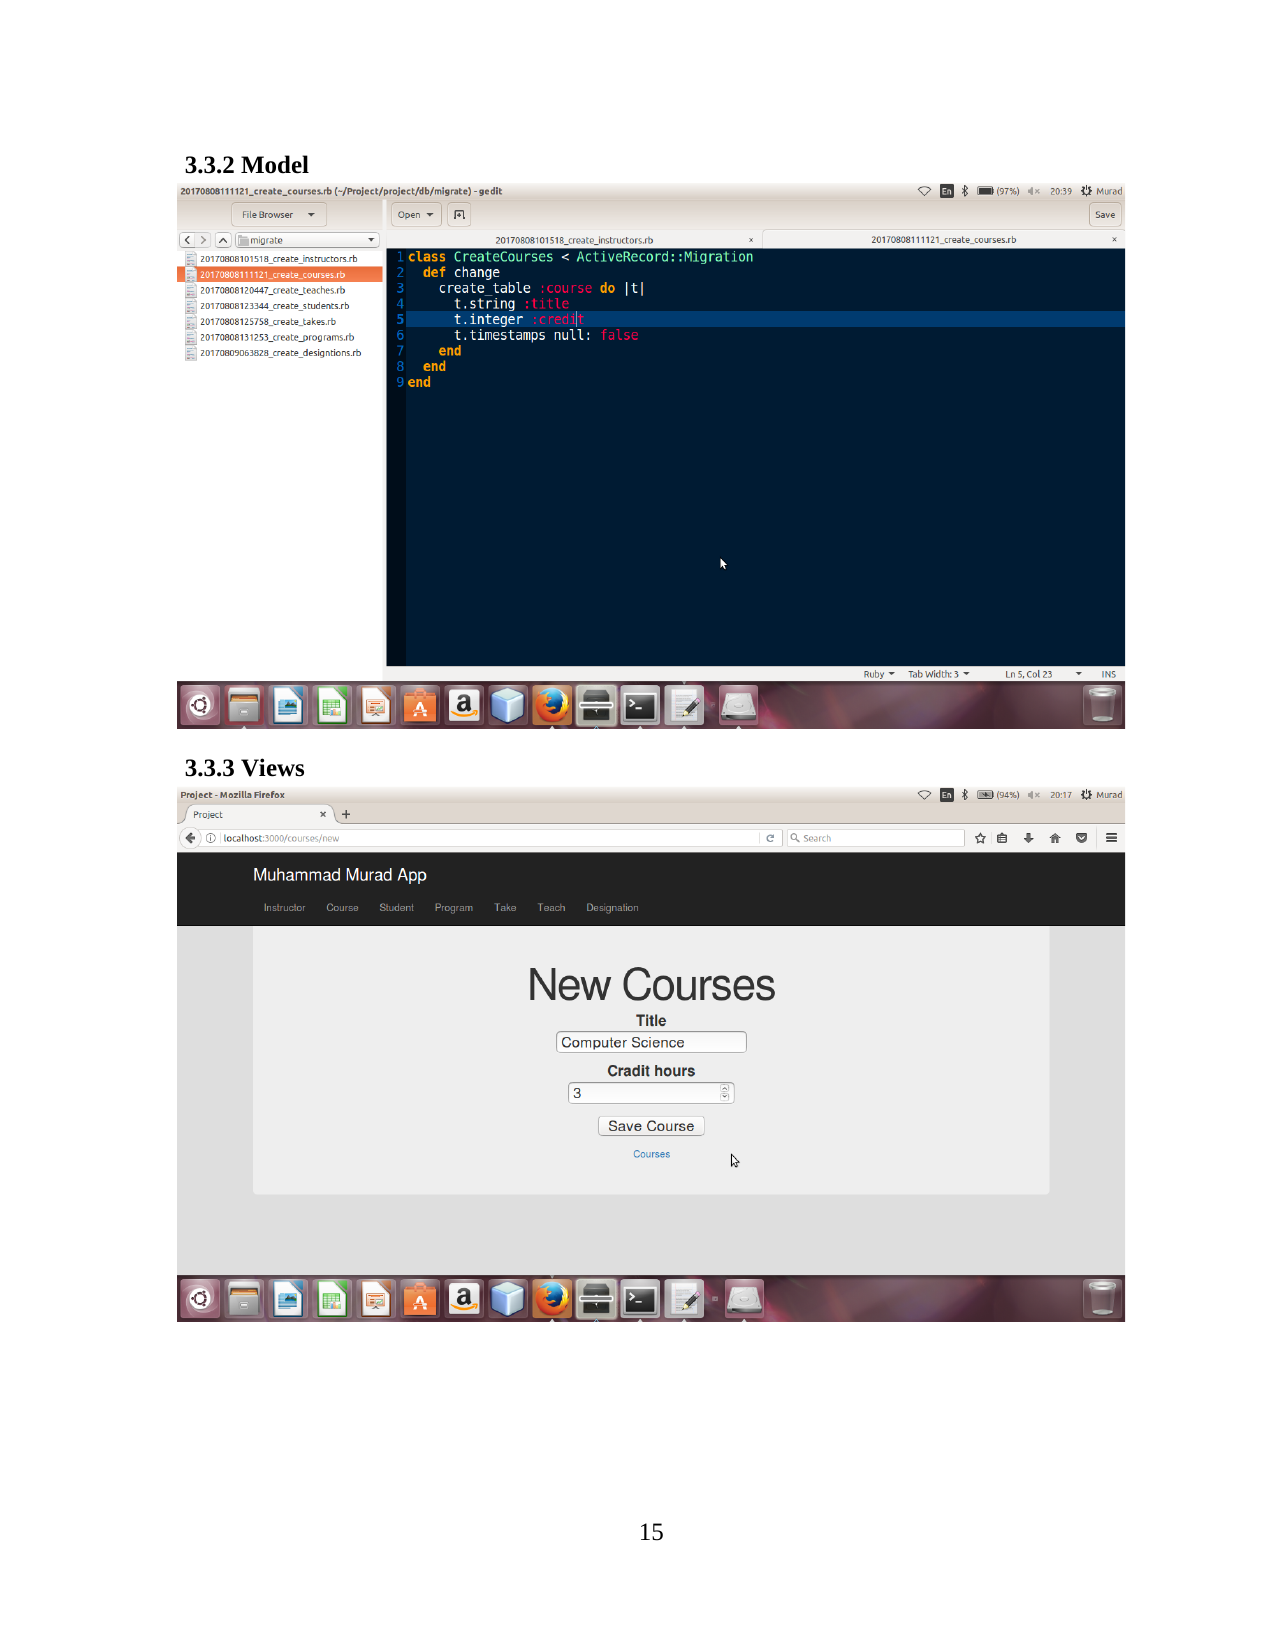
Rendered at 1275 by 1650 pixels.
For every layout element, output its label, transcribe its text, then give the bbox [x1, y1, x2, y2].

subtitle Views [184, 753, 1125, 782]
picture [177, 183, 1125, 729]
subtitle Model [184, 150, 1125, 179]
picture [177, 786, 1125, 1322]
